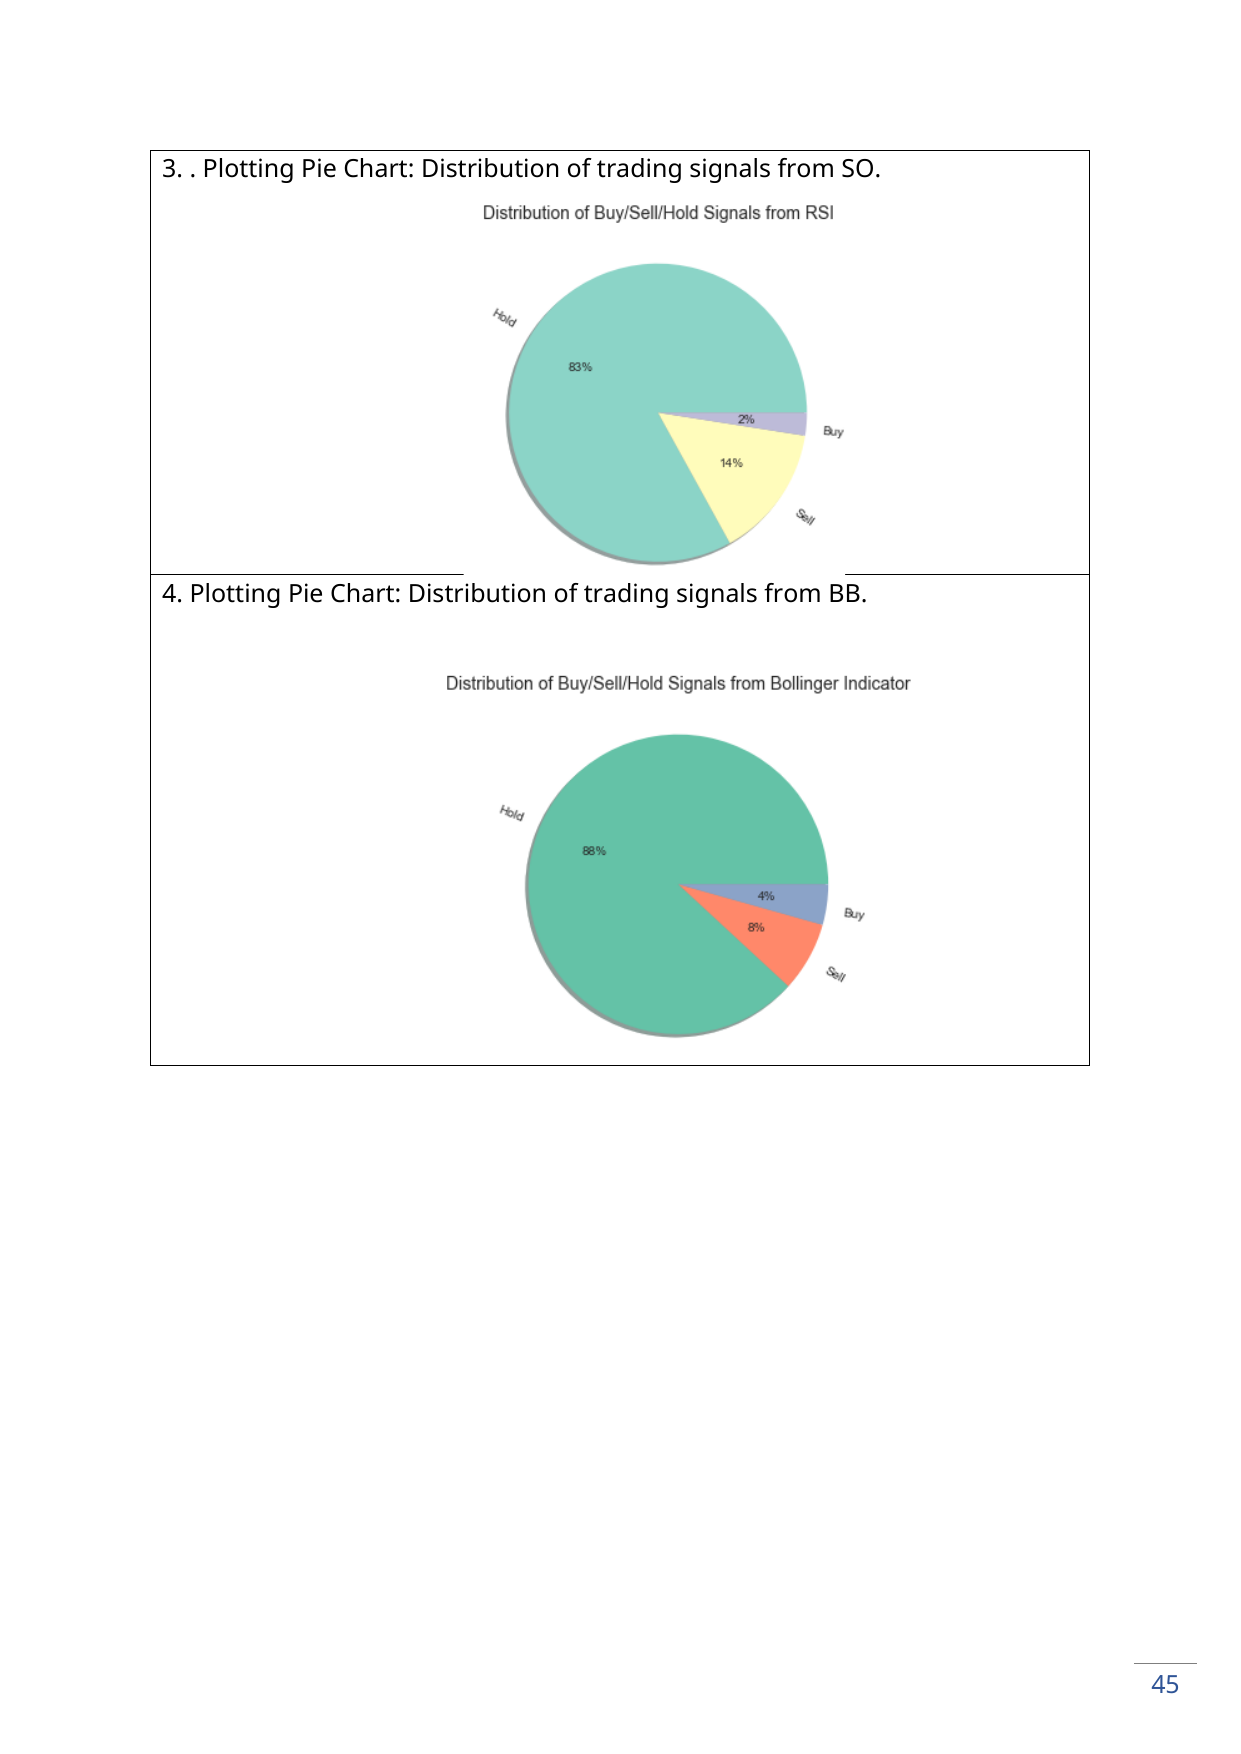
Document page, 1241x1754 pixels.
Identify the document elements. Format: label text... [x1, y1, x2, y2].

picture [463, 202, 846, 575]
table_cell 4. Plotting Pie Chart: Distribution of trading signals from BB. [151, 575, 1089, 1065]
picture [444, 671, 918, 1065]
table_cell 3. . Plotting Pie Chart: Distribution of trading signals from SO. [151, 151, 1089, 574]
